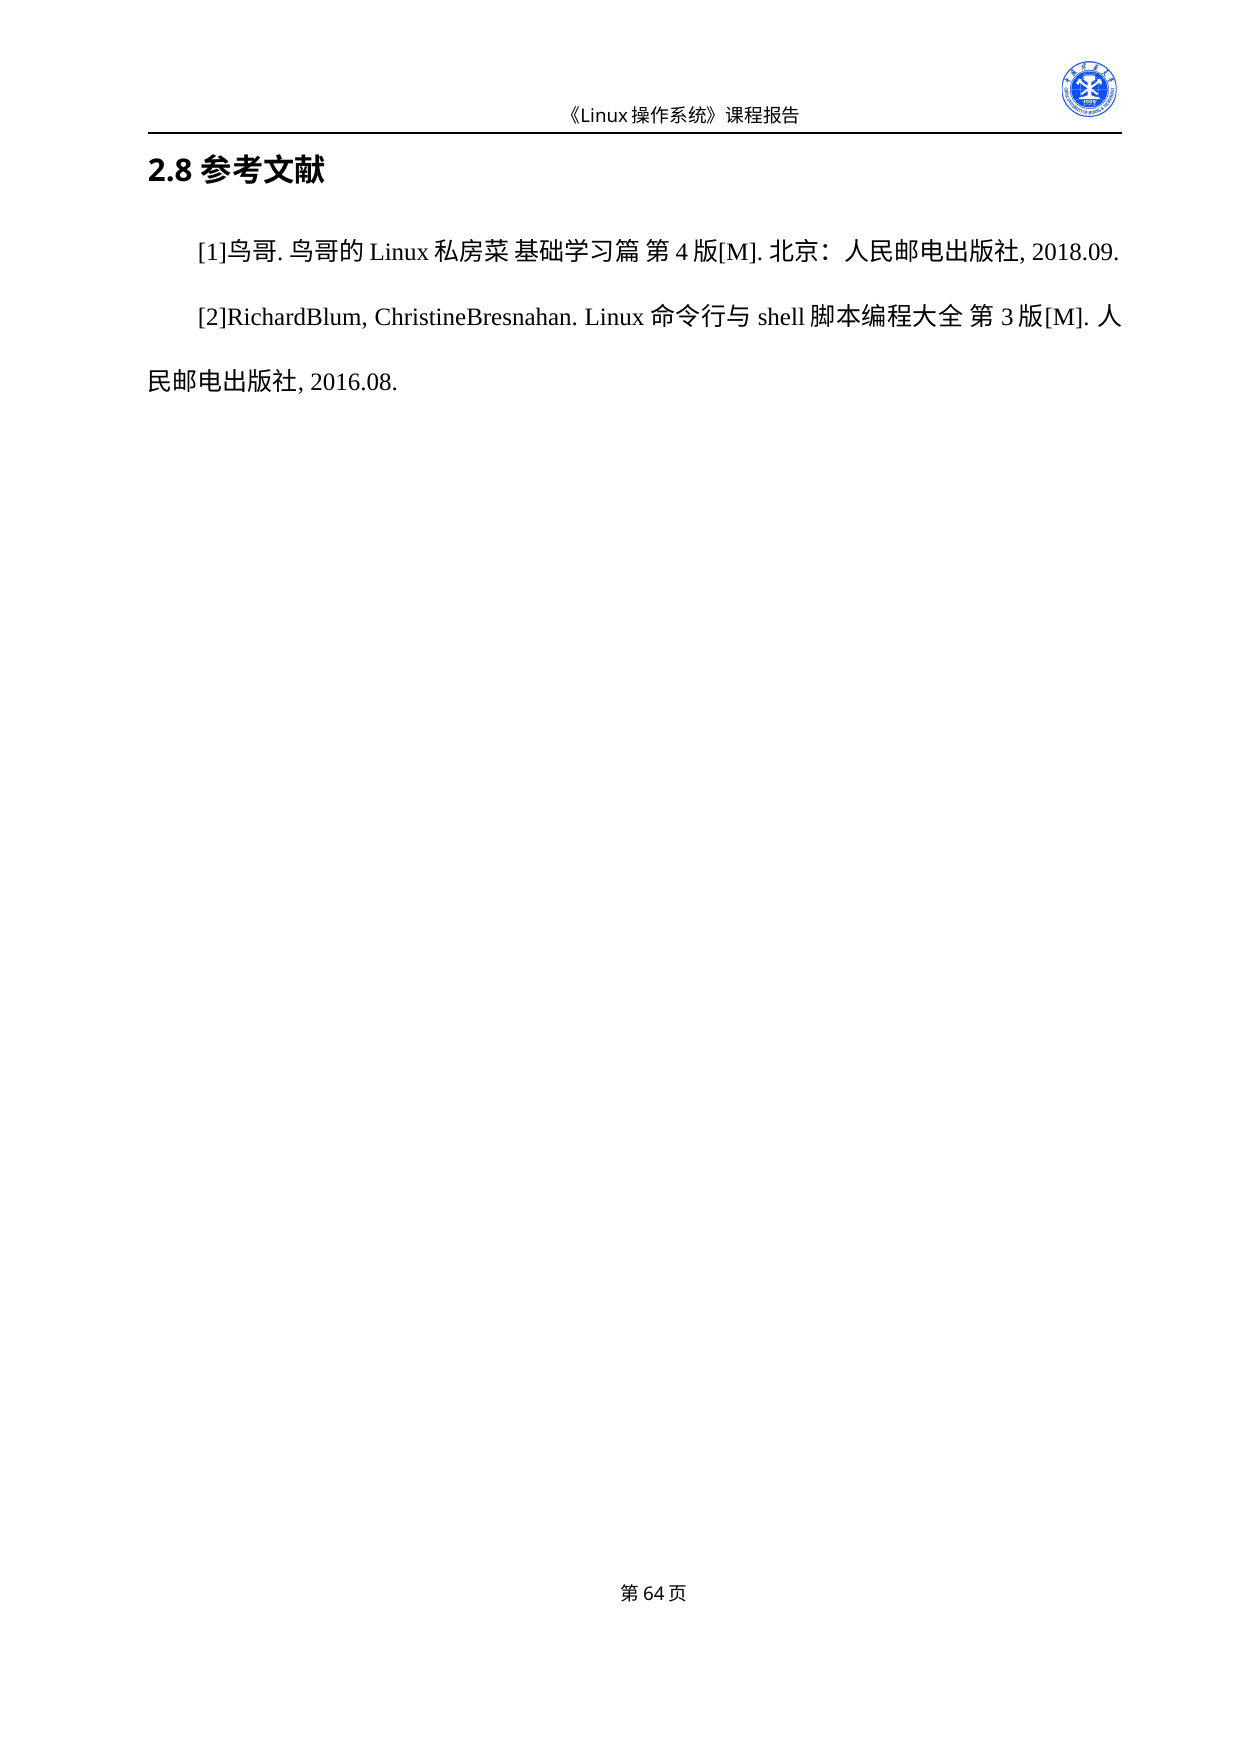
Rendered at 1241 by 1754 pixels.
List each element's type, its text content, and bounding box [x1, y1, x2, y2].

text [2]RichardBlum, ChristineBresnahan. Linux命令行与shell脚本编程大全 第3版[M]. 人民邮电出版社, 2016.08. [148, 282, 1122, 412]
picture [1061, 61, 1117, 117]
subtitle 参考文献 [148, 136, 1122, 201]
text [1]鸟哥. 鸟哥的Linux私房菜 基础学习篇 第4版[M]. 北京：人民邮电出版社, 2018.09. [148, 217, 1122, 282]
